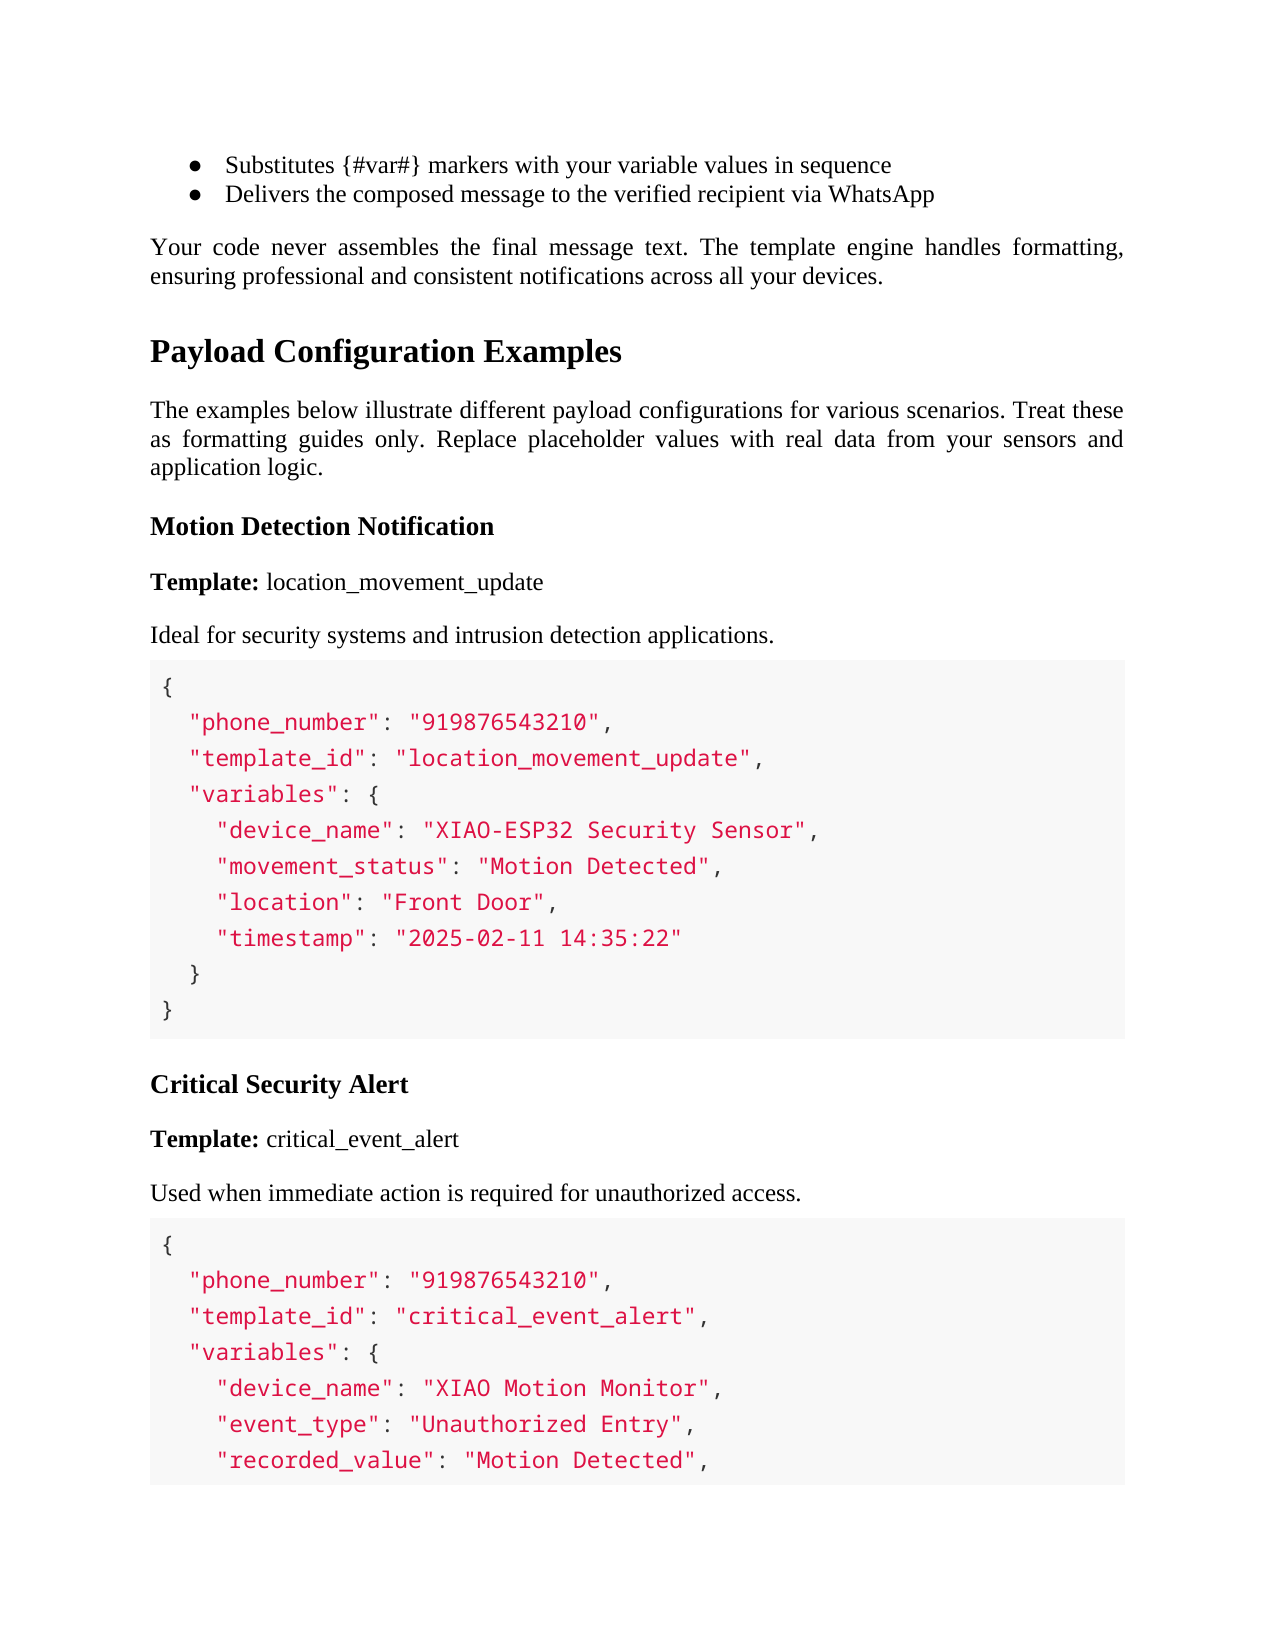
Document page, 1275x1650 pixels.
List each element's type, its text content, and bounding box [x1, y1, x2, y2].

text Your code never assembles the final message text. The template engine handles formatting, ensuring professional and consistent notifications across all your devices. [150, 232, 1125, 290]
text Used when immediate action is required for unauthorized access. [150, 1178, 1125, 1207]
text Template: location_movement_update [150, 567, 1125, 595]
table_header { "phone_number": "919876543210", "template_id": "location_movement_update", "variables": { "device_name": "XIAO-ESP32 Security Sensor", "movement_status": "Motion Detected", "location": "Front Door", "timestamp": "2025-02-11 14:35:22" } } [150, 660, 1125, 1039]
list Delivers the composed message to the verified recipient via WhatsApp [187, 179, 1125, 207]
list Substitutes {#var#} markers with your variable values in sequence [187, 150, 1125, 179]
text Template: critical_event_alert [150, 1124, 1125, 1153]
subtitle Payload Configuration Examples [150, 332, 1125, 370]
subtitle Motion Detection Notification [150, 510, 1125, 542]
subtitle Critical Security Alert [150, 1068, 1125, 1099]
text Ideal for security systems and intrusion detection applications. [150, 620, 1125, 649]
text The examples below illustrate different payload configurations for various scenarios. Treat these as formatting guides only. Replace placeholder values with real data from your sensors and application logic. [150, 395, 1125, 481]
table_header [150, 1218, 1125, 1485]
